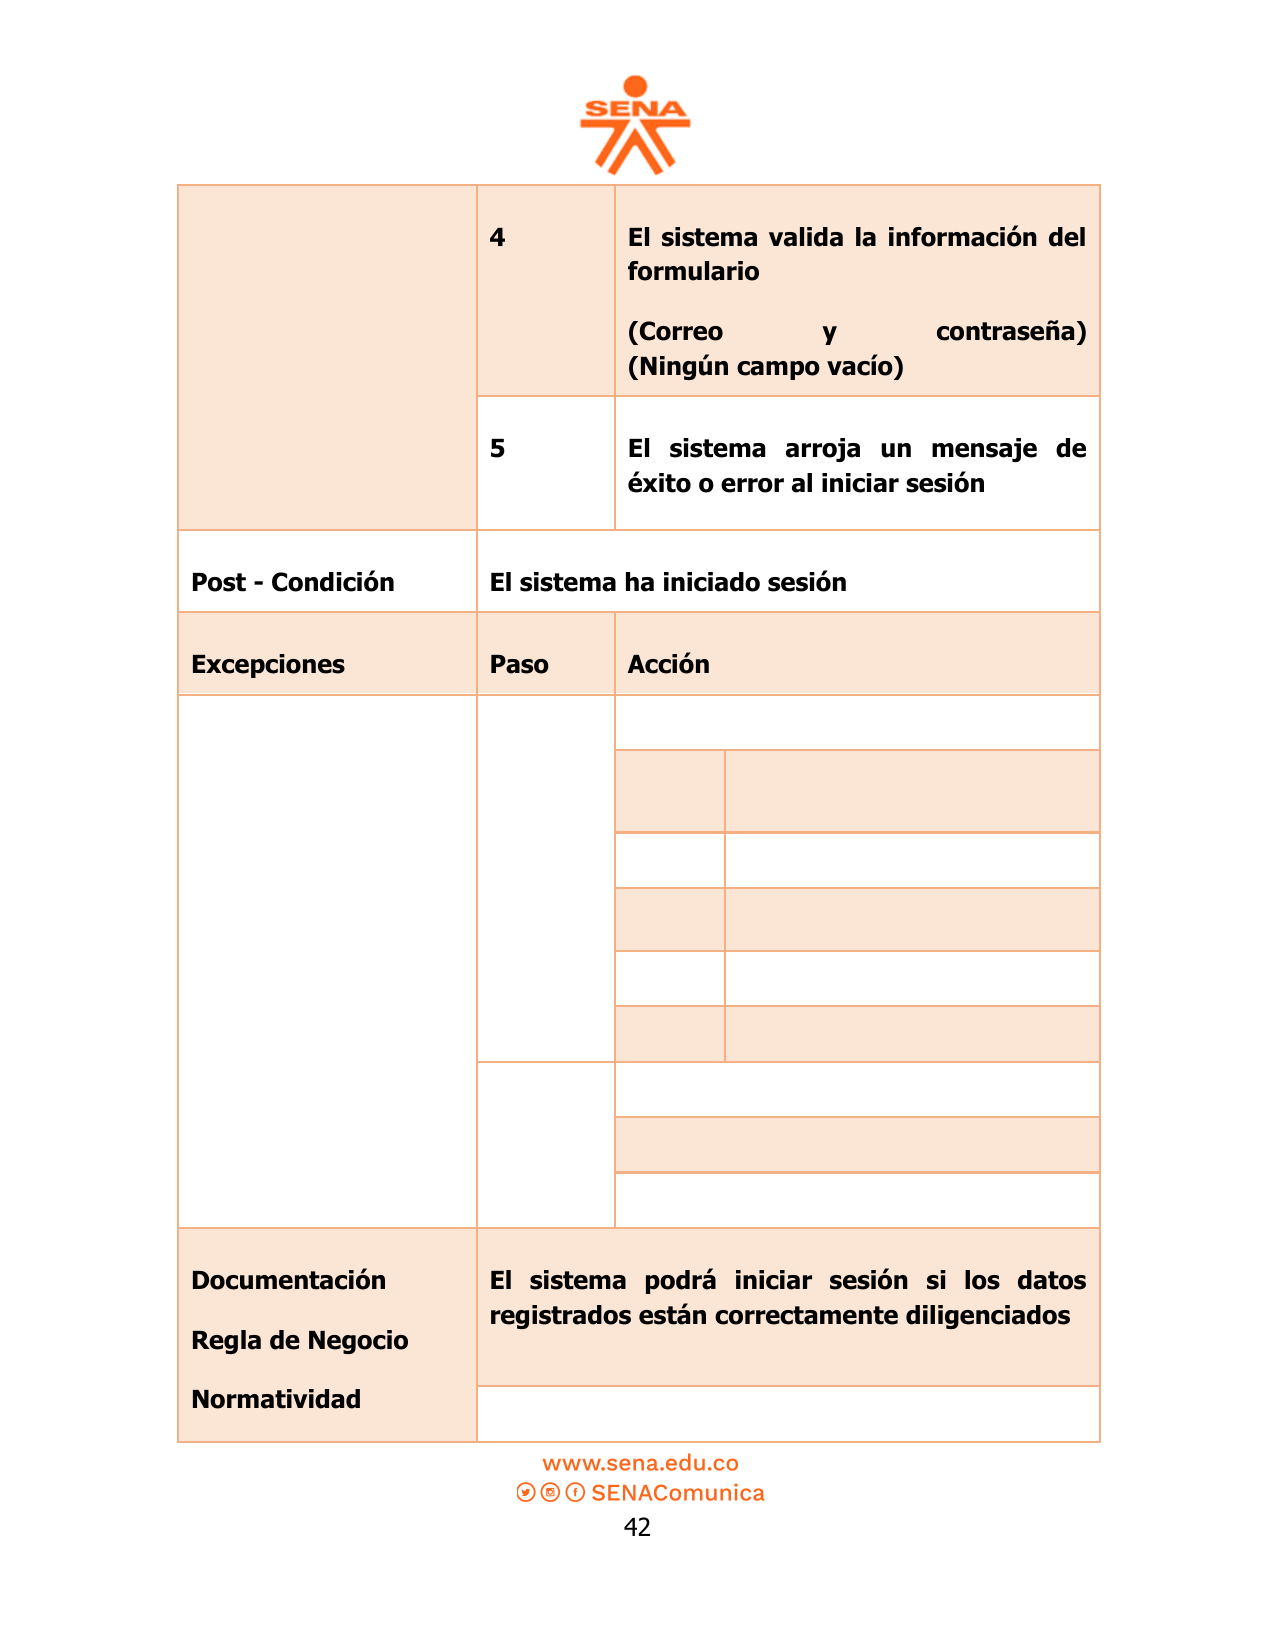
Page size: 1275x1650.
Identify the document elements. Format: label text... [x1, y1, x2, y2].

table_cell [616, 889, 724, 950]
table_cell [478, 1063, 614, 1227]
table_cell Post - Condición [179, 531, 476, 611]
table_cell [616, 1063, 1099, 1116]
table_cell El sistema ha iniciado sesión [478, 531, 1099, 611]
table_cell Acción [616, 613, 1099, 693]
table_cell [179, 696, 476, 1227]
table_cell Excepciones [179, 613, 476, 693]
table_cell El sistema valida la información del formulario (Correo y contraseña) (Ningún campo vacío) [616, 186, 1099, 395]
table_cell 5 [478, 397, 614, 529]
table_cell [616, 1118, 1099, 1171]
picture [517, 1452, 765, 1502]
table_cell [726, 834, 1099, 887]
table_cell [616, 1174, 1099, 1227]
table_cell [478, 1387, 1099, 1441]
table_cell [726, 751, 1099, 831]
table_cell El sistema arroja un mensaje de éxito o error al iniciar sesión [616, 397, 1099, 529]
table_cell Paso [478, 613, 614, 693]
table_cell [616, 952, 724, 1005]
table_cell El sistema podrá iniciar sesión si los datos registrados están correctamente diligenciados [478, 1229, 1099, 1385]
table_cell Documentación Regla de Negocio Normatividad [179, 1229, 476, 1441]
table_cell [726, 889, 1099, 950]
table_cell [616, 1007, 724, 1061]
table_cell [616, 751, 724, 831]
table_cell [726, 952, 1099, 1005]
table_cell [616, 834, 724, 887]
table_cell 4 [478, 186, 614, 395]
table_cell [616, 696, 1099, 749]
table_cell [478, 696, 614, 1061]
picture [573, 73, 702, 184]
table_cell [726, 1007, 1099, 1061]
